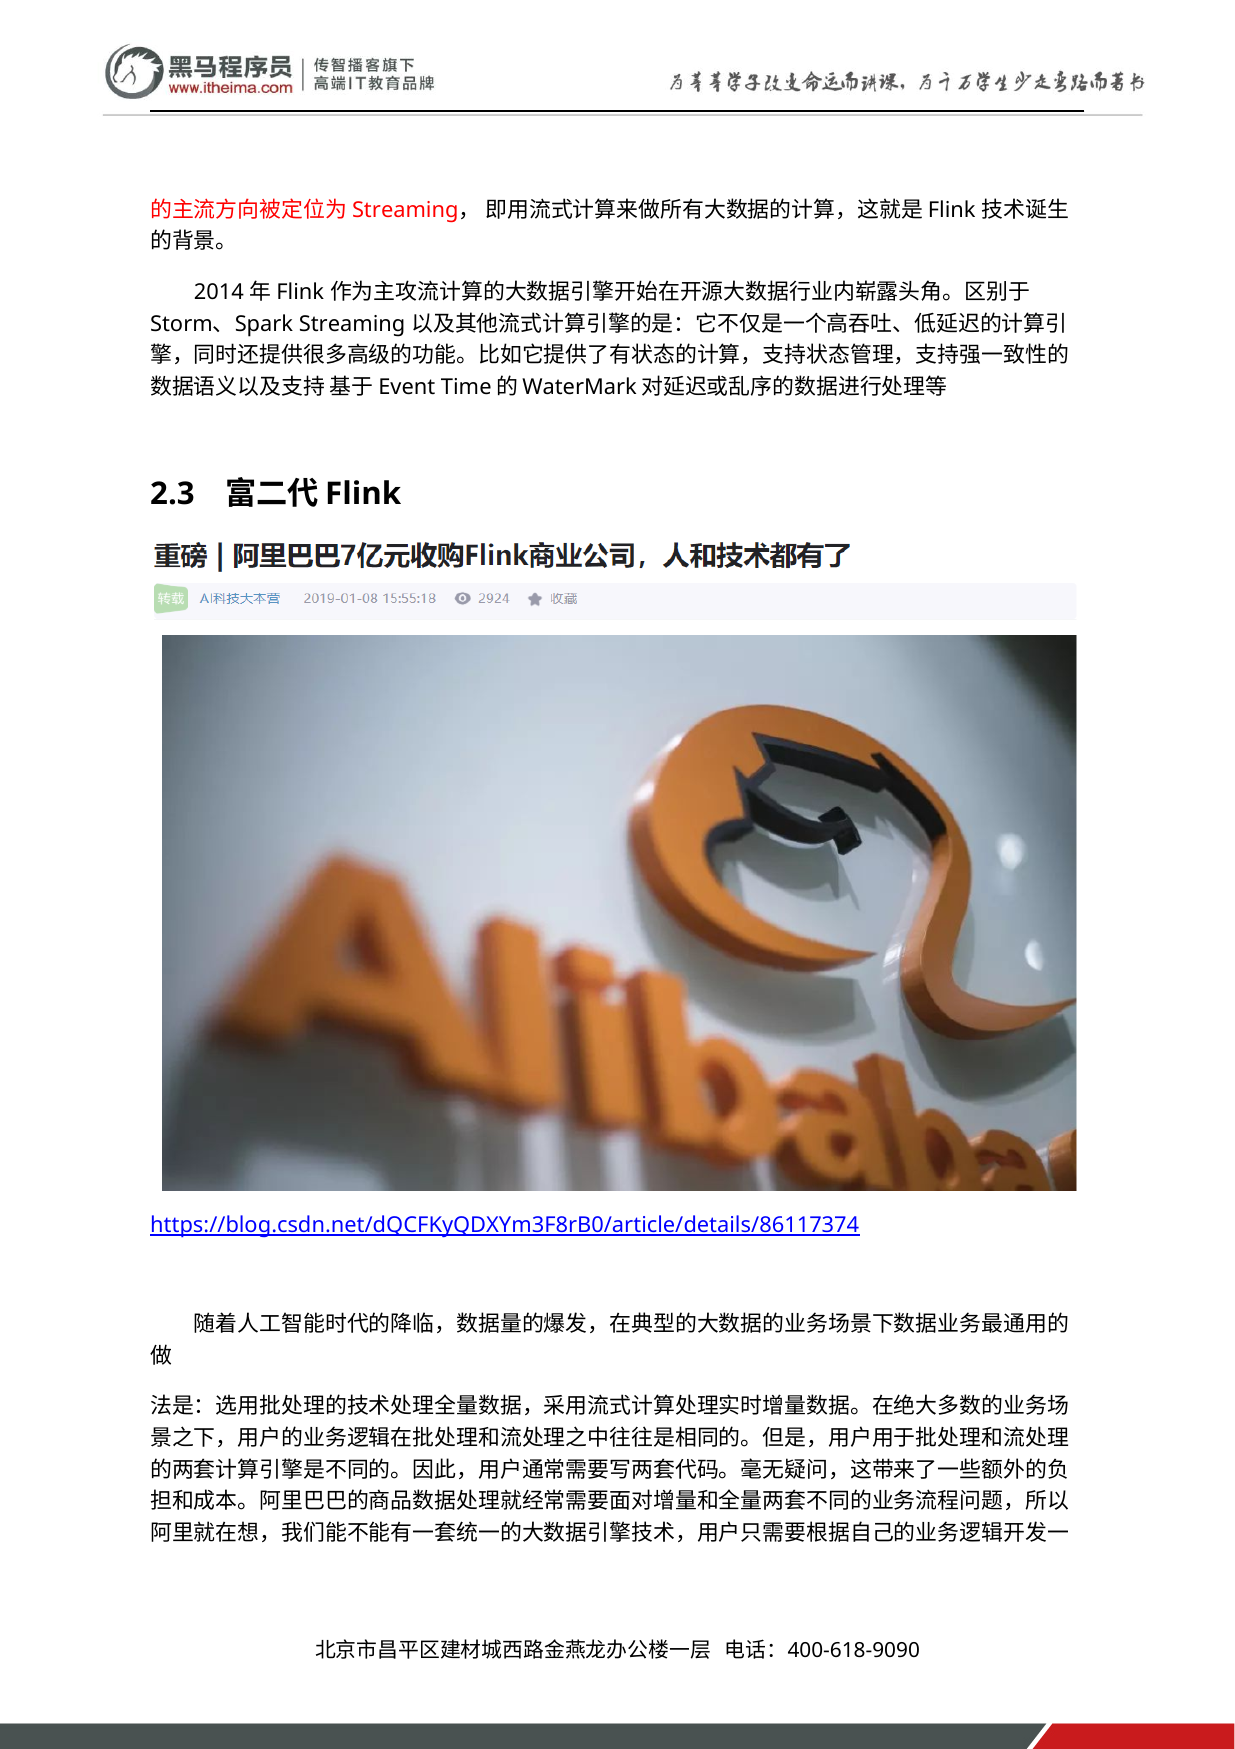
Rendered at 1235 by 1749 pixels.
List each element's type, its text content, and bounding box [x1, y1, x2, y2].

picture [0, 1664, 1235, 1749]
text https://blog.csdn.net/dQCFKyQDXYm3F8rB0/article/details/86117374 [150, 1209, 1084, 1239]
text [150, 192, 1084, 255]
picture [150, 532, 1083, 1191]
picture [0, 0, 1235, 123]
text 随着人工智能时代的降临，数据量的爆发，在典型的大数据的业务场景下数据业务最通用的做 [150, 1306, 1084, 1369]
subtitle 富二代Flink [150, 468, 1084, 513]
text 2014 年 Flink 作为主攻流计算的大数据引擎开始在开源大数据行业内崭露头角。区别于 Storm、Spark Streaming 以及其他流式计算引擎的是：它不仅是一个高吞吐、低延迟的计算引擎，同时还提供很多高级的功能。比如它提供了有状态的计算，支持状态管理，支持强一致性的数据语义以及支持 基于Event Time的WaterMark对延迟或乱序的数据进行处理等 [150, 274, 1084, 401]
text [150, 1388, 1084, 1547]
